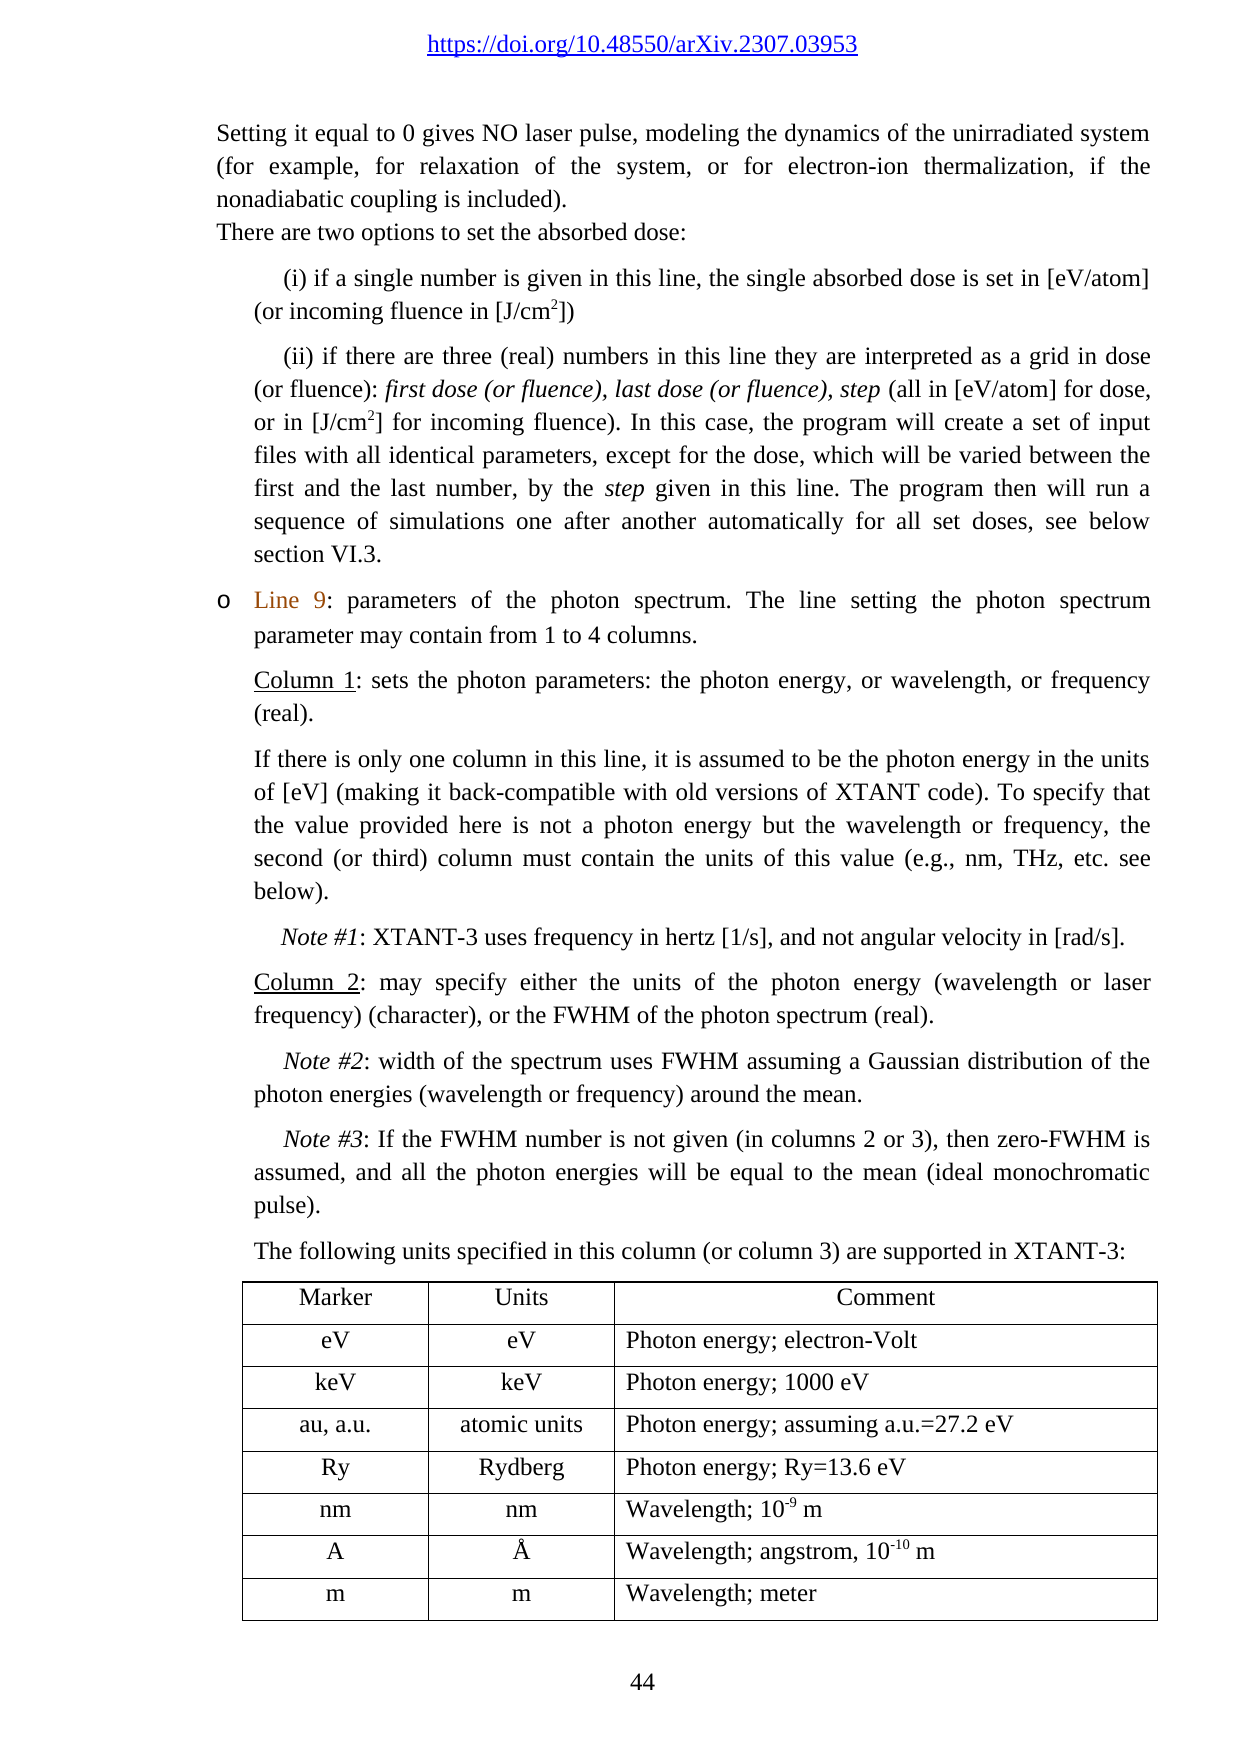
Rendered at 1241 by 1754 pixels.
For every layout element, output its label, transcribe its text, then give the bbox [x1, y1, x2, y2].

list Line 9: parameters of the photon spectrum. The line setting the photon spectrum parameter may contain from 1 to 4 columns. [216, 585, 1152, 649]
list Setting it equal to 0 gives NO laser pulse, modeling the dynamics of the unirradiated system (for example, for relaxation of the system, or for electron-ion thermalization, if the nonadiabatic coupling is included). [216, 118, 1152, 213]
table_cell Å [429, 1536, 614, 1577]
table_header Comment [615, 1283, 1157, 1324]
table_cell keV [429, 1367, 614, 1408]
text Column 1: sets the photon parameters: the photon energy, or wavelength, or frequency (real). [253, 666, 1152, 727]
table_cell Wavelength; 10-9 m [615, 1494, 1157, 1535]
text The following units specified in this column (or column 3) are supported in XTANT-3: [253, 1236, 1152, 1264]
table_cell eV [243, 1325, 428, 1366]
table_cell Rydberg [429, 1452, 614, 1493]
table_cell Photon energy; electron-Volt [615, 1325, 1157, 1366]
text Note #3: If the FWHM number is not given (in columns 2 or 3), then zero-FWHM is assumed, and all the photon energies will be equal to the mean (ideal monochromatic pulse). [253, 1124, 1152, 1219]
text Note #2: width of the spectrum uses FWHM assuming a Gaussian distribution of the photon energies (wavelength or frequency) around the mean. [253, 1046, 1152, 1107]
table_cell Photon energy; Ry=13.6 eV [615, 1452, 1157, 1493]
table_cell m [243, 1579, 428, 1620]
table_cell Wavelength; meter [615, 1579, 1157, 1620]
table_cell Photon energy; assuming a.u.=27.2 eV [615, 1409, 1157, 1451]
text (i) if a single number is given in this line, the single absorbed dose is set in [eV/atom] (or incoming fluence in [J/cm2]) [253, 263, 1152, 324]
text Note #1: XTANT-3 uses frequency in hertz [1/s], and not angular velocity in [rad/s]. [253, 922, 1152, 950]
table_header Marker [243, 1283, 428, 1324]
table_cell m [429, 1579, 614, 1620]
text Column 2: may specify either the units of the photon energy (wavelength or laser frequency) (character), or the FWHM of the photon spectrum (real). [253, 967, 1152, 1029]
table_cell au, a.u. [243, 1409, 428, 1451]
table_cell Photon energy; 1000 eV [615, 1367, 1157, 1408]
table_cell nm [243, 1494, 428, 1535]
table_header Units [429, 1283, 614, 1324]
table_cell A [243, 1536, 428, 1577]
table_cell atomic units [429, 1409, 614, 1451]
table_cell keV [243, 1367, 428, 1408]
list There are two options to set the absorbed dose: [216, 217, 1152, 246]
table_cell Wavelength; angstrom, 10-10 m [615, 1536, 1157, 1577]
table_cell Ry [243, 1452, 428, 1493]
text If there is only one column in this line, it is assumed to be the photon energy in the units of [eV] (making it back-compatible with old versions of XTANT code). To specify that the value provided here is not a photon energy but the wavelength or frequency, the second (or third) column must contain the units of this value (e.g., nm, THz, etc. see below). [253, 744, 1152, 905]
table_cell eV [429, 1325, 614, 1366]
text (ii) if there are three (real) numbers in this line they are interpreted as a grid in dose (or fluence): first dose (or fluence), last dose (or fluence), step (all in [eV/atom] for dose, or in [J/cm2] for incoming fluence). In this case, the program will create a set of input files with all identical parameters, except for the dose, which will be varied between the first and the last number, by the step given in this line. The program then will run a sequence of simulations one after another automatically for all set doses, see below section VI.3. [253, 341, 1152, 568]
table_cell nm [429, 1494, 614, 1535]
